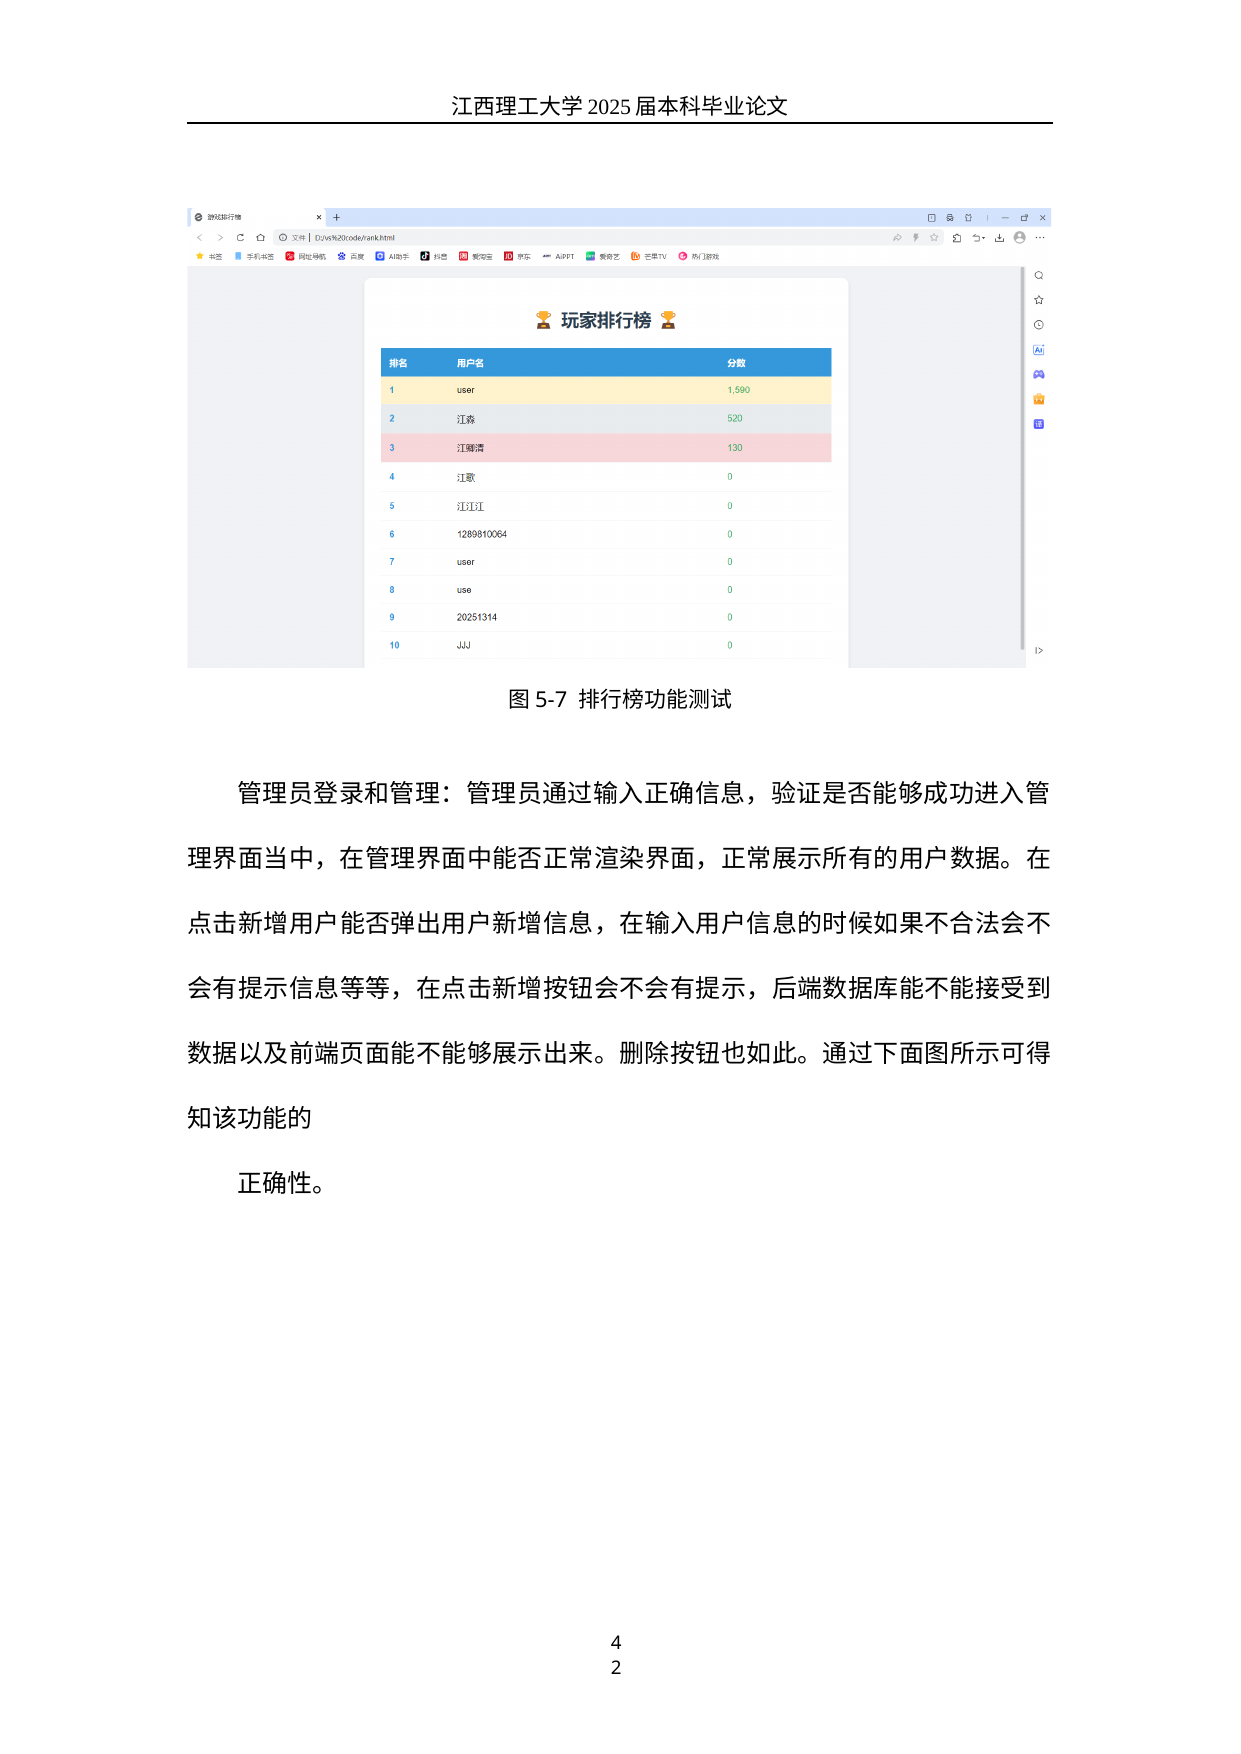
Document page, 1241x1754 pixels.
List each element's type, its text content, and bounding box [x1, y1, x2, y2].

text 正确性。 [187, 1149, 1053, 1214]
picture [187, 208, 1052, 668]
text 管理员登录和管理：管理员通过输入正确信息，验证是否能够成功进入管理界面当中，在管理界面中能否正常渲染界面，正常展示所有的用户数据。在点击新增用户能否弹出用户新增信息，在输入用户信息的时候如果不合法会不会有提示信息等等，在点击新增按钮会不会有提示，后端数据库能不能接受到数据以及前端页面能不能够展示出来。删除按钮也如此。通过下面图所示可得知该功能的 [187, 759, 1053, 1149]
list 图5-7 排行榜功能测试 [187, 682, 1053, 714]
